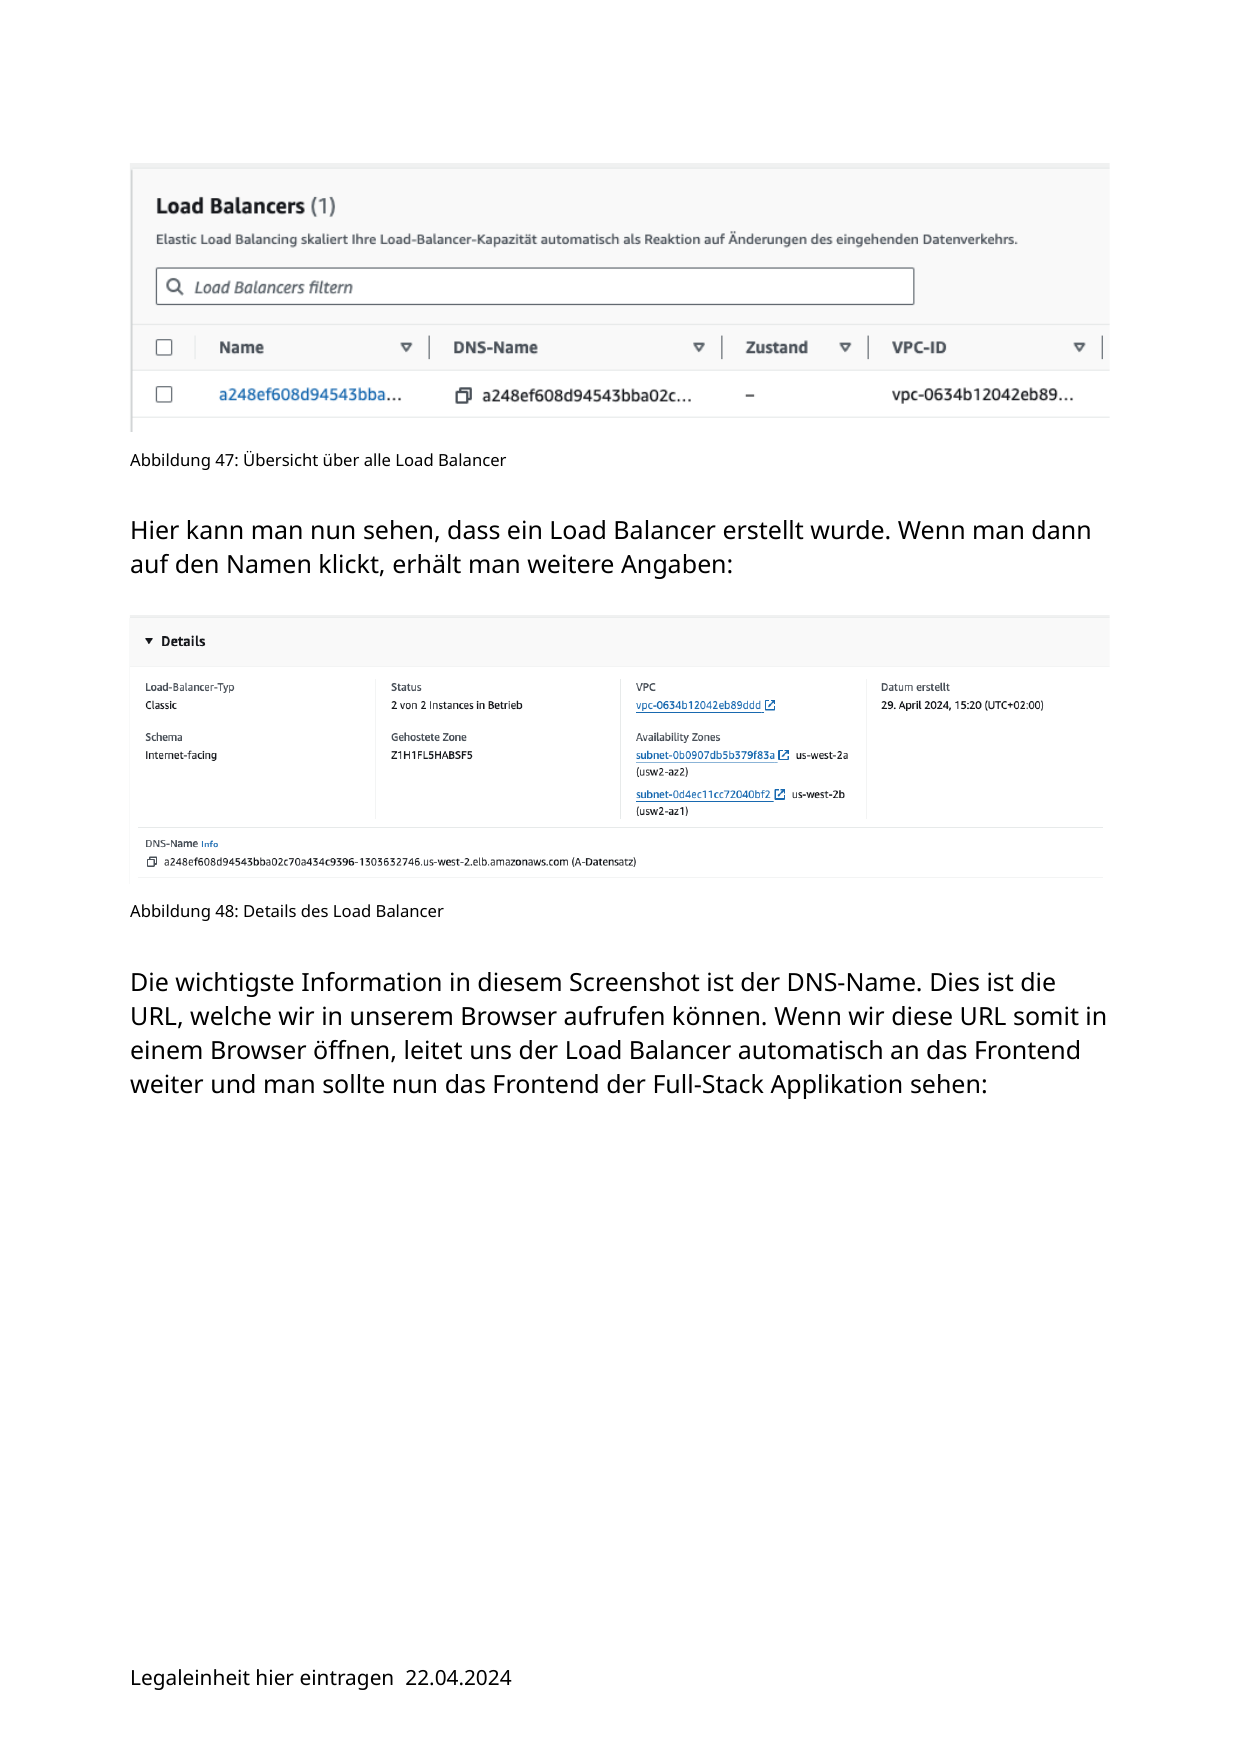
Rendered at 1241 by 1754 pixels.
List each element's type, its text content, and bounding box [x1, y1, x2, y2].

text Abbildung 47: Übersicht über alle Load Balancer [130, 448, 1110, 471]
picture [129, 163, 1110, 432]
picture [129, 615, 1110, 884]
text Abbildung 48: Details des Load Balancer [130, 900, 1110, 923]
text Hier kann man nun sehen, dass ein Load Balancer erstellt wurde. Wenn man dann auf den Namen klickt, erhält man weitere Angaben: [130, 513, 1110, 615]
text Die wichtigste Information in diesem Screenshot ist der DNS-Name. Dies ist die URL, welche wir in unserem Browser aufrufen können. Wenn wir diese URL somit in einem Browser öffnen, leitet uns der Load Balancer automatisch an das Frontend weiter und man sollte nun das Frontend der Full-Stack Applikation sehen: [130, 964, 1110, 1101]
